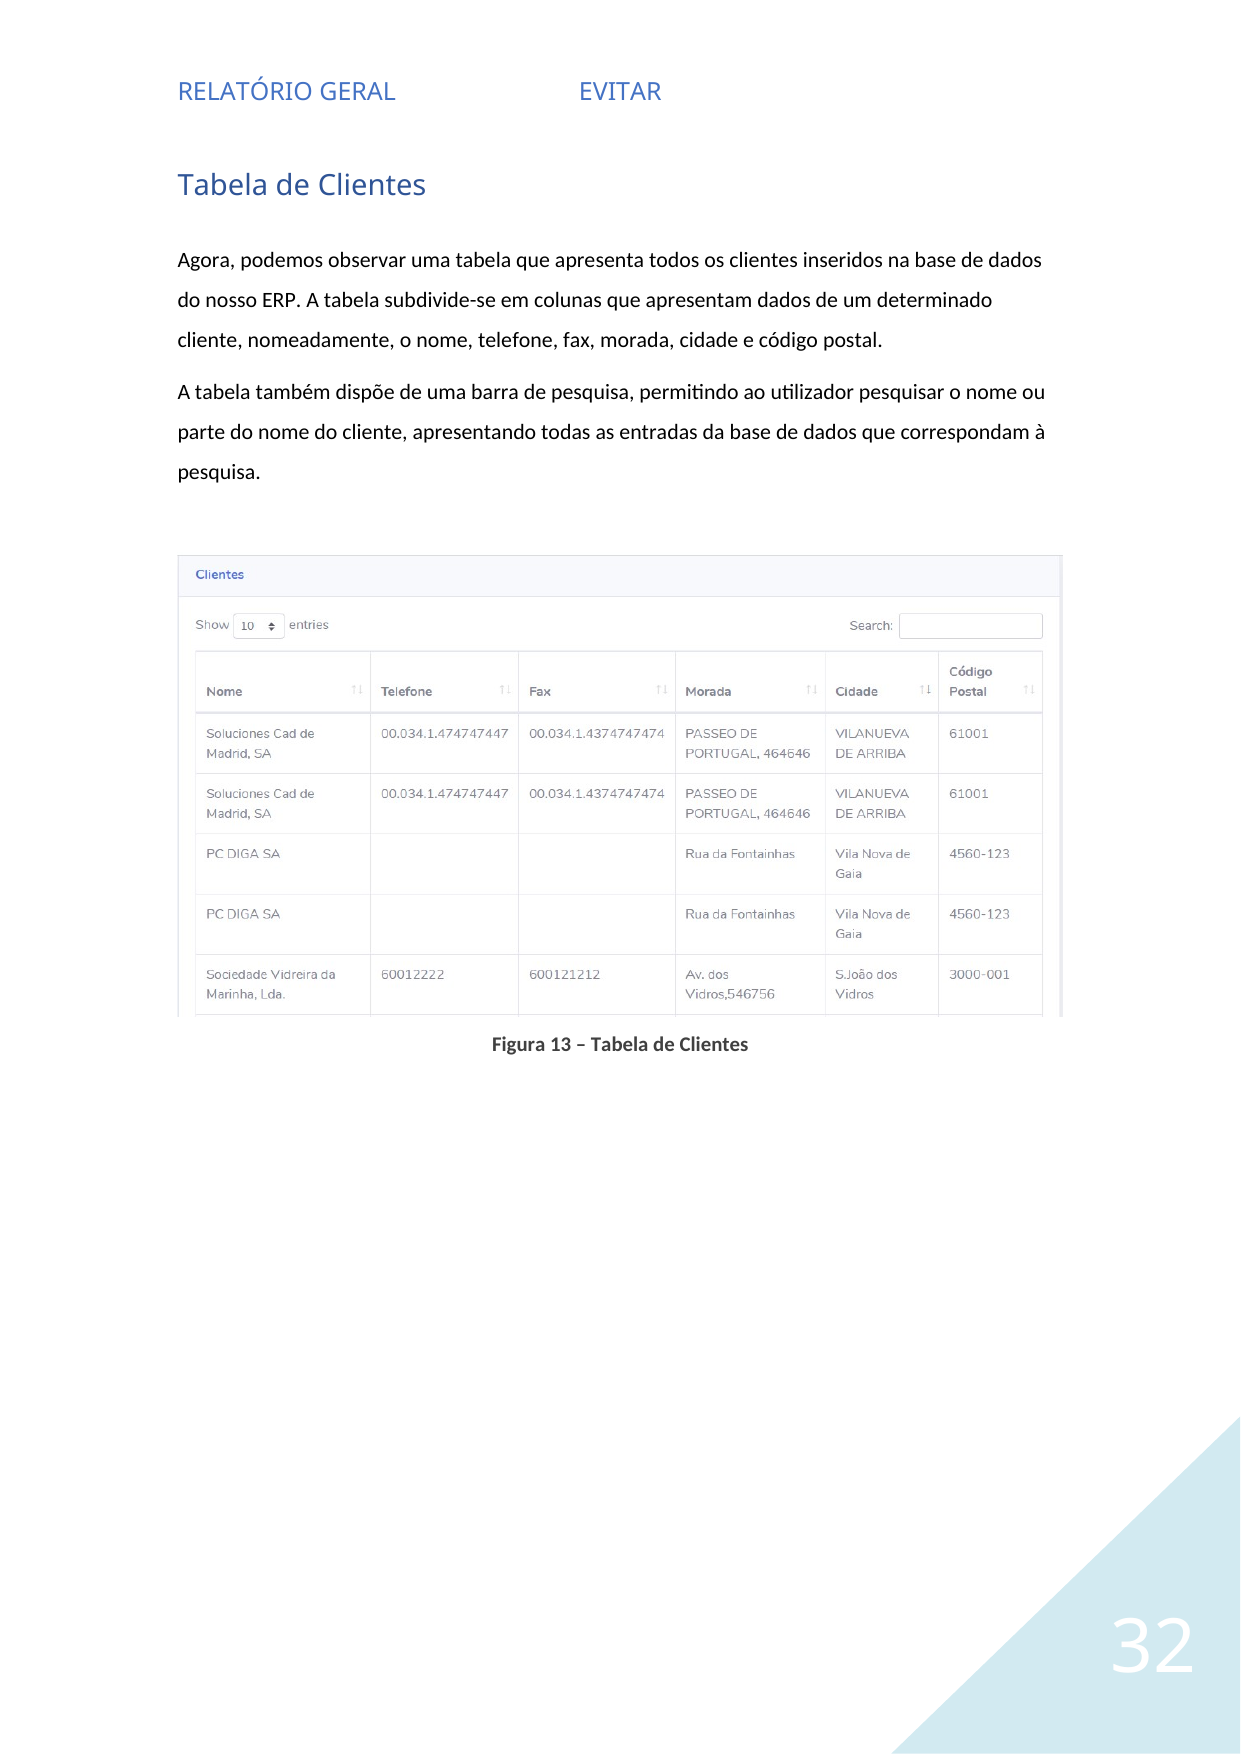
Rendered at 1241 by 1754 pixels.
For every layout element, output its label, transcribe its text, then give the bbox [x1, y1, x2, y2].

text Agora, podemos observar uma tabela que apresenta todos os clientes inseridos na base de dados do nosso ERP. A tabela subdivide-se em colunas que apresentam dados de um determinado cliente, nomeadamente, o nome, telefone, fax, morada, cidade e código postal. [177, 246, 1063, 352]
text A tabela também dispõe de uma barra de pesquisa, permitindo ao utilizador pesquisar o nome ou parte do nome do cliente, apresentando todas as entradas da base de dados que correspondam à pesquisa. [177, 378, 1063, 485]
subtitle Tabela de Clientes [177, 164, 1063, 204]
picture [177, 552, 1063, 1017]
